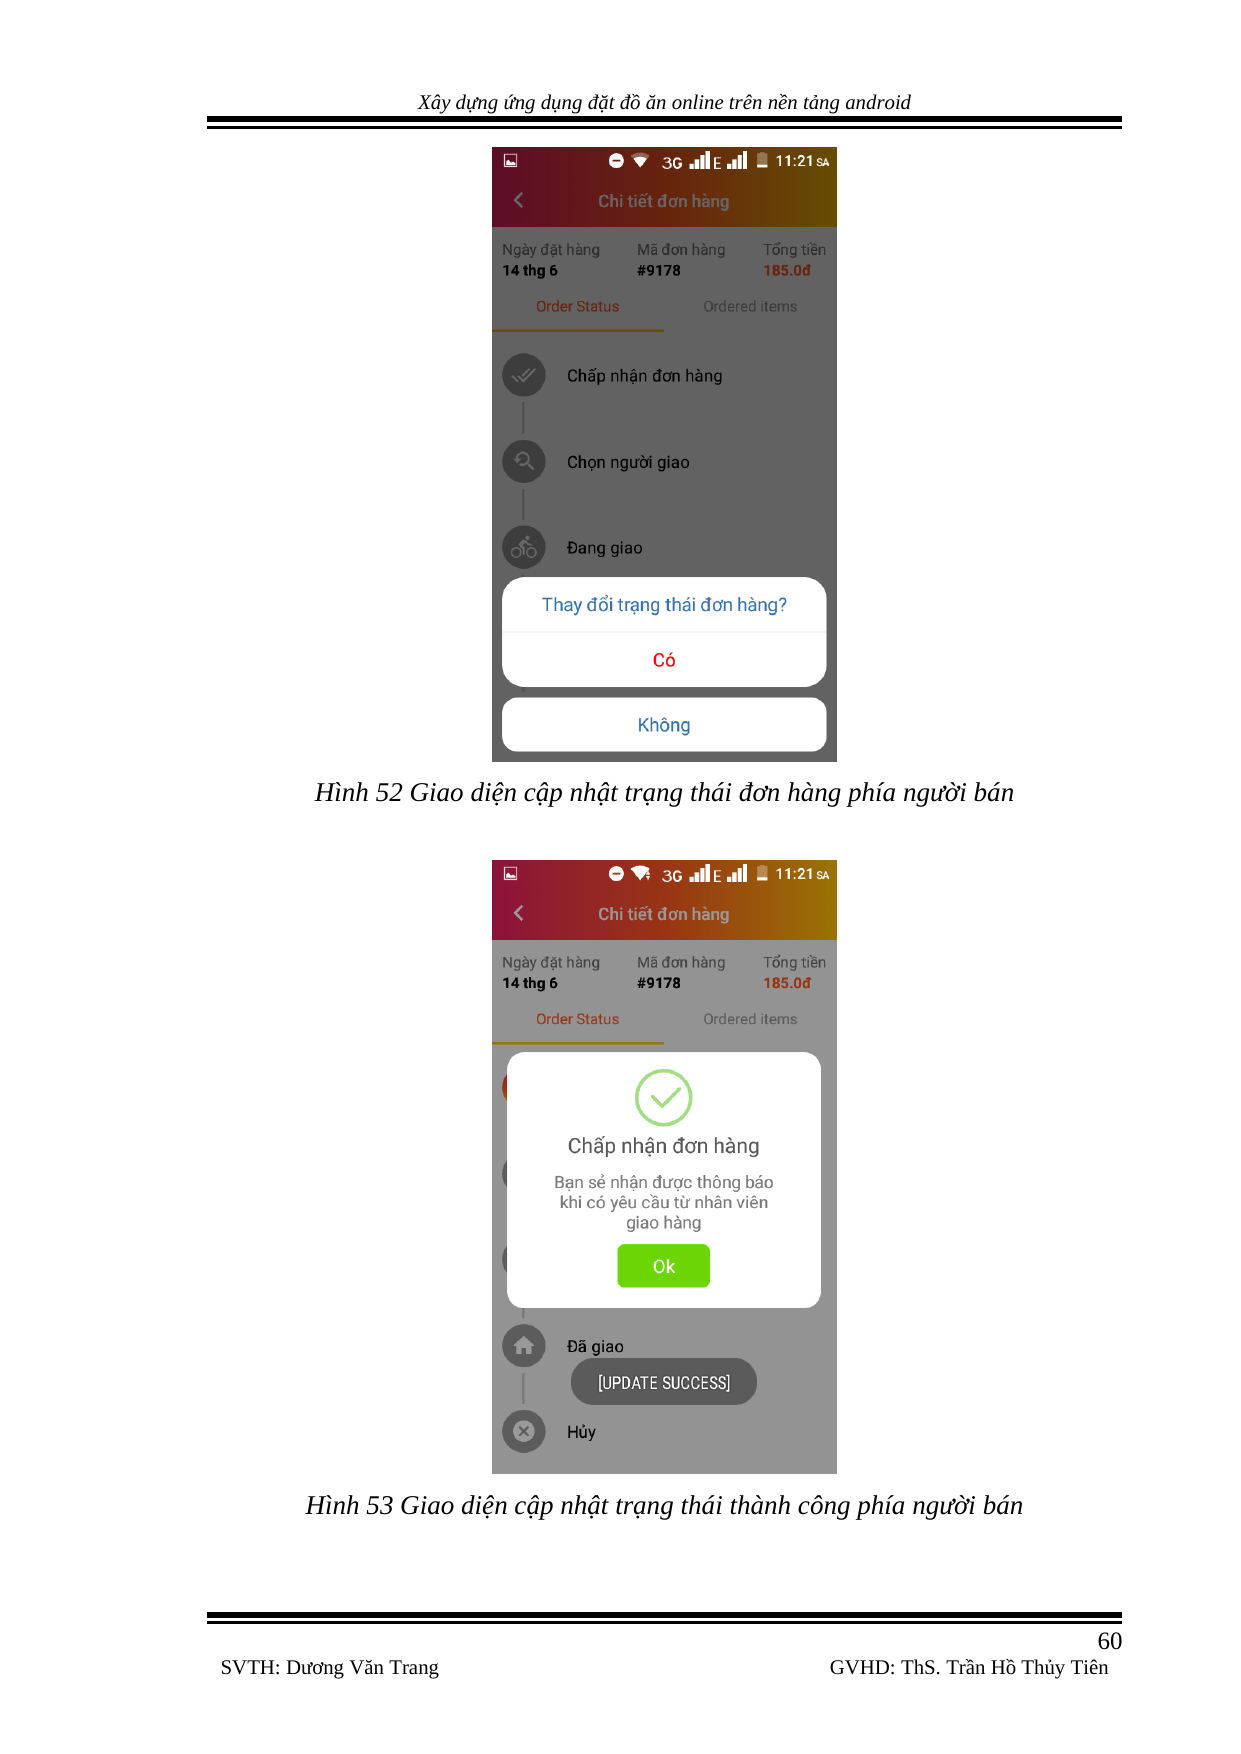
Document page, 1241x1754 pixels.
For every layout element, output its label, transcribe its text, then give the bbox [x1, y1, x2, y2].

picture [492, 147, 837, 762]
picture [492, 860, 837, 1474]
